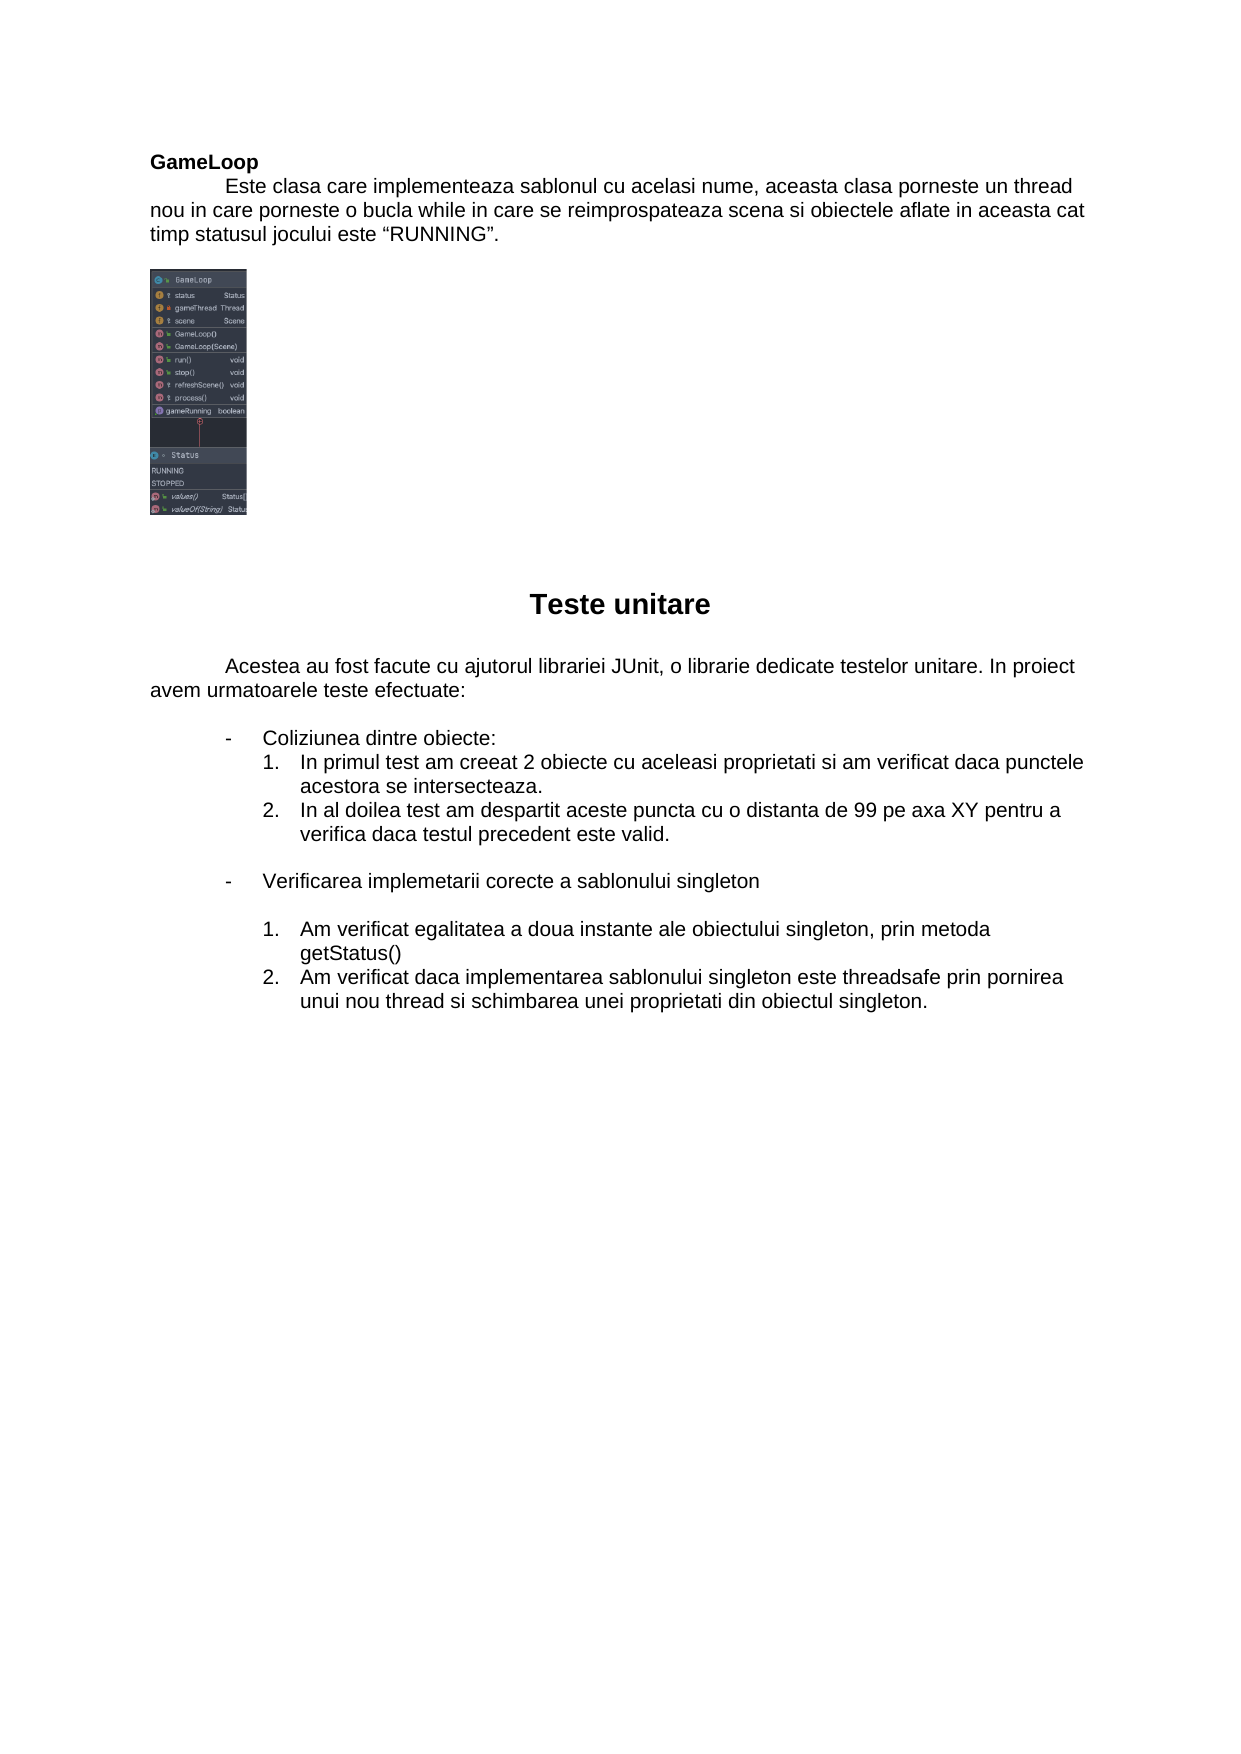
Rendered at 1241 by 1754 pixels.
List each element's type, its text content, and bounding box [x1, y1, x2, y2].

text GameLoop [150, 150, 1090, 174]
list Am verificat daca implementarea sablonului singleton este threadsafe prin pornirea unui nou thread si schimbarea unei proprietati din obiectul singleton. [262, 965, 1090, 1013]
list In primul test am creeat 2 obiecte cu aceleasi proprietati si am verificat daca punctele acestora se intersecteaza. [262, 749, 1090, 797]
text Este clasa care implementeaza sablonul cu acelasi nume, aceasta clasa porneste un thread nou in care porneste o bucla while in care se reimprospateaza scena si obiectele aflate in aceasta cat timp statusul jocului este “RUNNING”. [150, 174, 1090, 246]
list In al doilea test am despartit aceste puncta cu o distanta de 99 pe axa XY pentru a verifica daca testul precedent este valid. [262, 797, 1090, 845]
picture [150, 269, 247, 515]
list Am verificat egalitatea a doua instante ale obiectului singleton, prin metoda getStatus() [262, 917, 1090, 965]
list Coliziunea dintre obiecte: [225, 726, 1090, 749]
text Acestea au fost facute cu ajutorul librariei JUnit, o librarie dedicate testelor unitare. In proiect avem urmatoarele teste efectuate: [150, 654, 1090, 702]
text Teste unitare [150, 587, 1090, 620]
list Verificarea implemetarii corecte a sablonului singleton [225, 869, 1090, 893]
